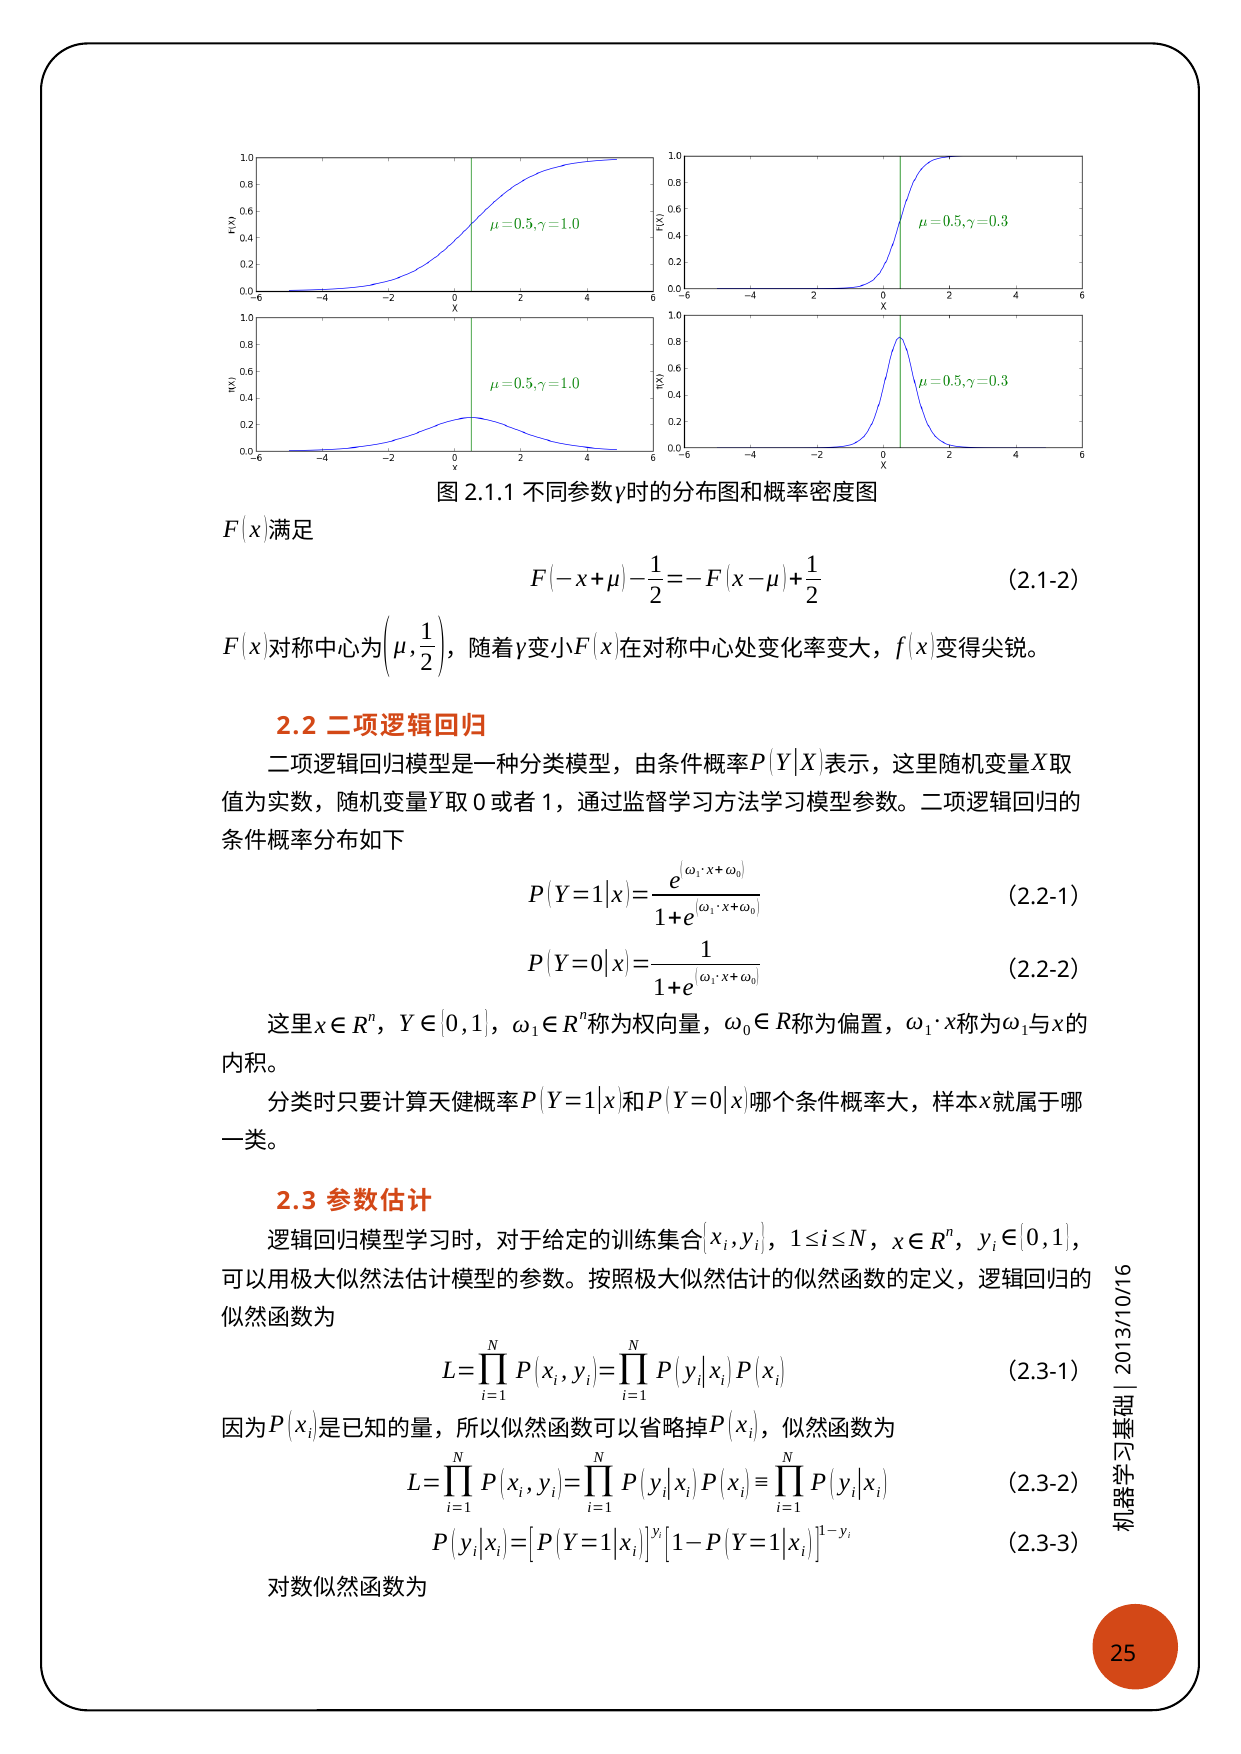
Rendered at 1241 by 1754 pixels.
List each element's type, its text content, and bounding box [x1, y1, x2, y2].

text 二项逻辑回归模型是一种分类模型，由条件概率表示，这里随机变量取值为实数，随机变量取0或者1，通过监督学习方法学习模型参数。二项逻辑回归的条件概率分布如下 [222, 746, 1092, 855]
text 对称中心为，随着变小在对称中心处变化率变大，变得尖锐。 [222, 614, 1081, 679]
text （2.1-2） [222, 550, 1092, 609]
picture [228, 150, 1086, 470]
text （2.3-2） [222, 1448, 1092, 1516]
text 这里，，称为权向量，称为偏置，称为与的内积。 [222, 1006, 1092, 1078]
text 图 2.1.1 不同参数时的分布图和概率密度图 [222, 474, 1092, 507]
subtitle 2.3 参数估计 [222, 1181, 1092, 1217]
text 满足 [222, 512, 1092, 546]
text 逻辑回归模型学习时，对于给定的训练集合，，，，可以用极大似然法估计模型的参数。按照极大似然估计的似然函数的定义，逻辑回归的似然函数为 [222, 1221, 1092, 1332]
text （2.2-2） [222, 936, 1092, 1001]
text （2.3-3） [222, 1521, 1092, 1563]
text （2.2-1） [222, 860, 1092, 931]
text （2.3-1） [222, 1337, 1092, 1404]
text 因为是已知的量，所以似然函数可以省略掉，似然函数为 [222, 1409, 1092, 1444]
text 对数似然函数为 [222, 1568, 1092, 1602]
subtitle 2.2 二项逻辑回归 [222, 705, 1092, 741]
text 分类时只要计算天健概率和哪个条件概率大，样本就属于哪一类。 [222, 1083, 1092, 1155]
